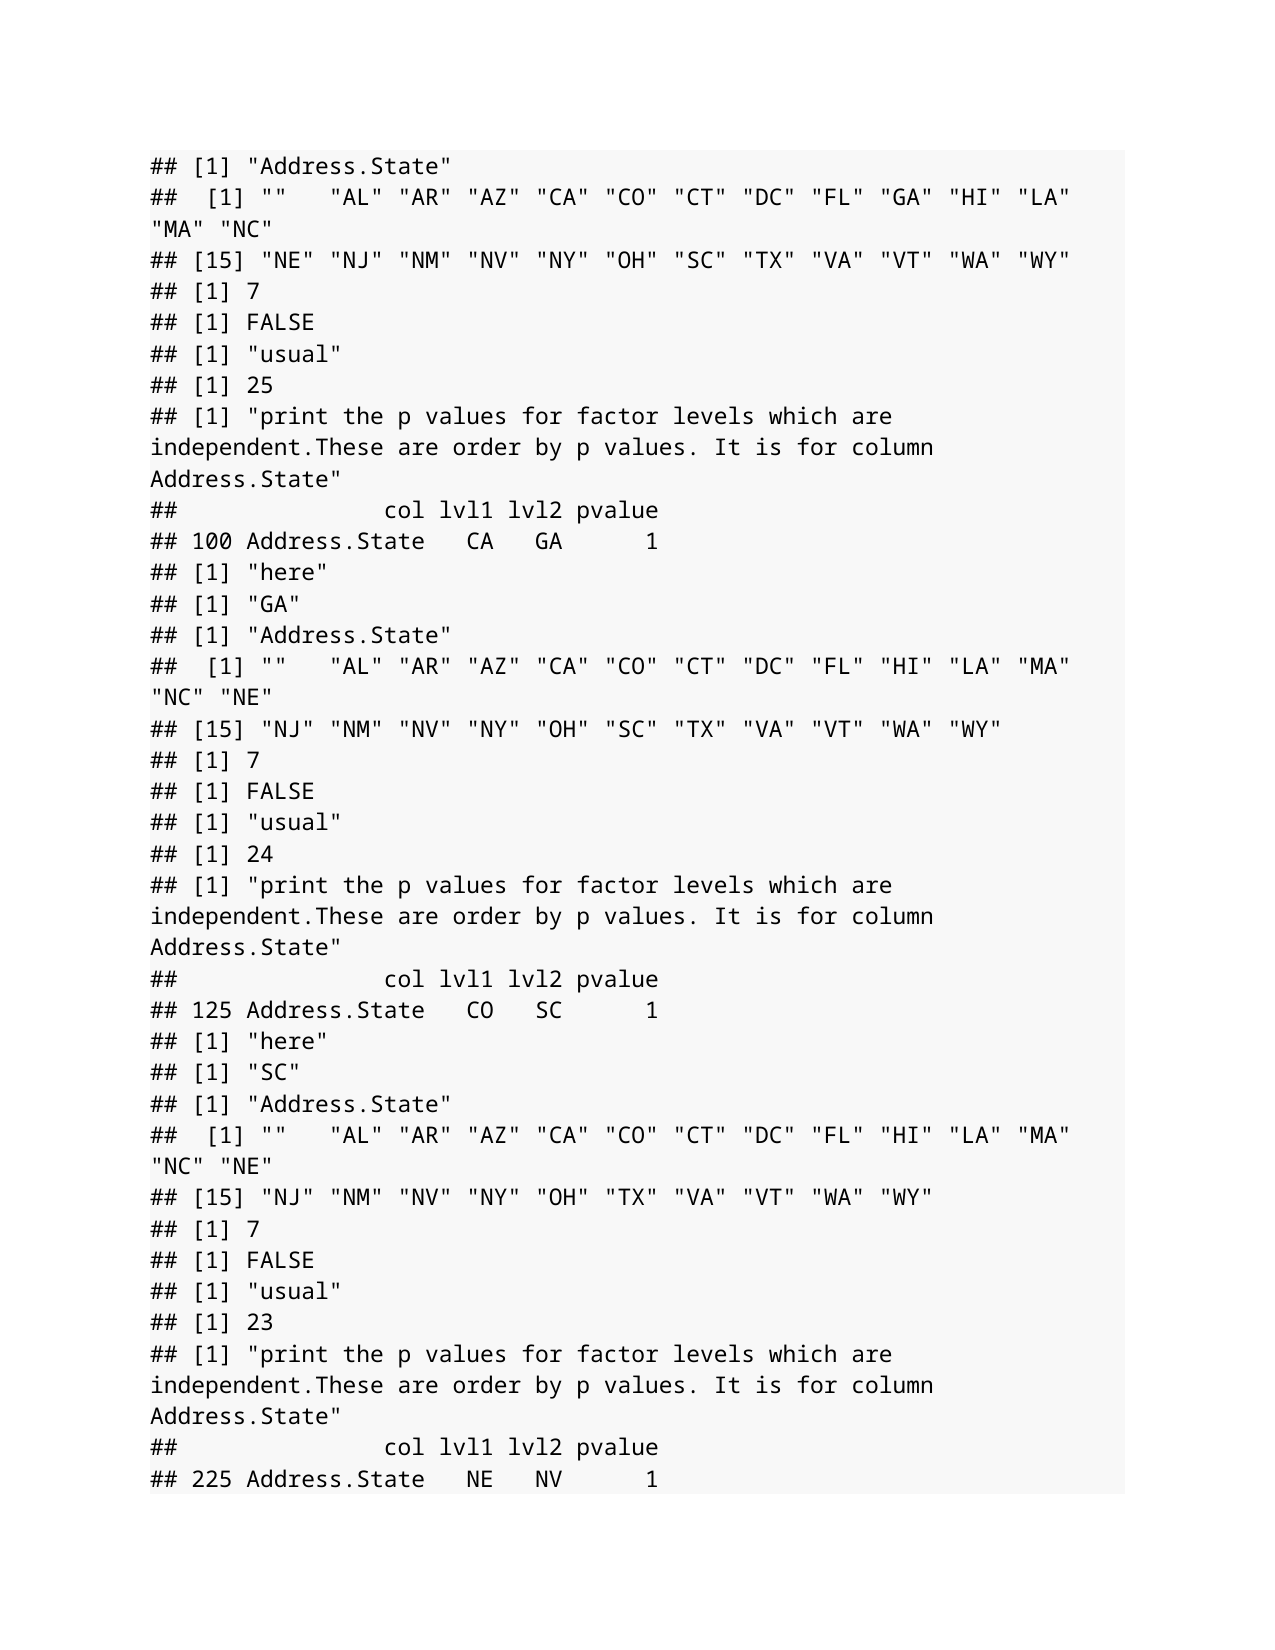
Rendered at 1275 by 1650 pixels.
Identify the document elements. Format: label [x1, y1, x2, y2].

text [150, 150, 1125, 1494]
